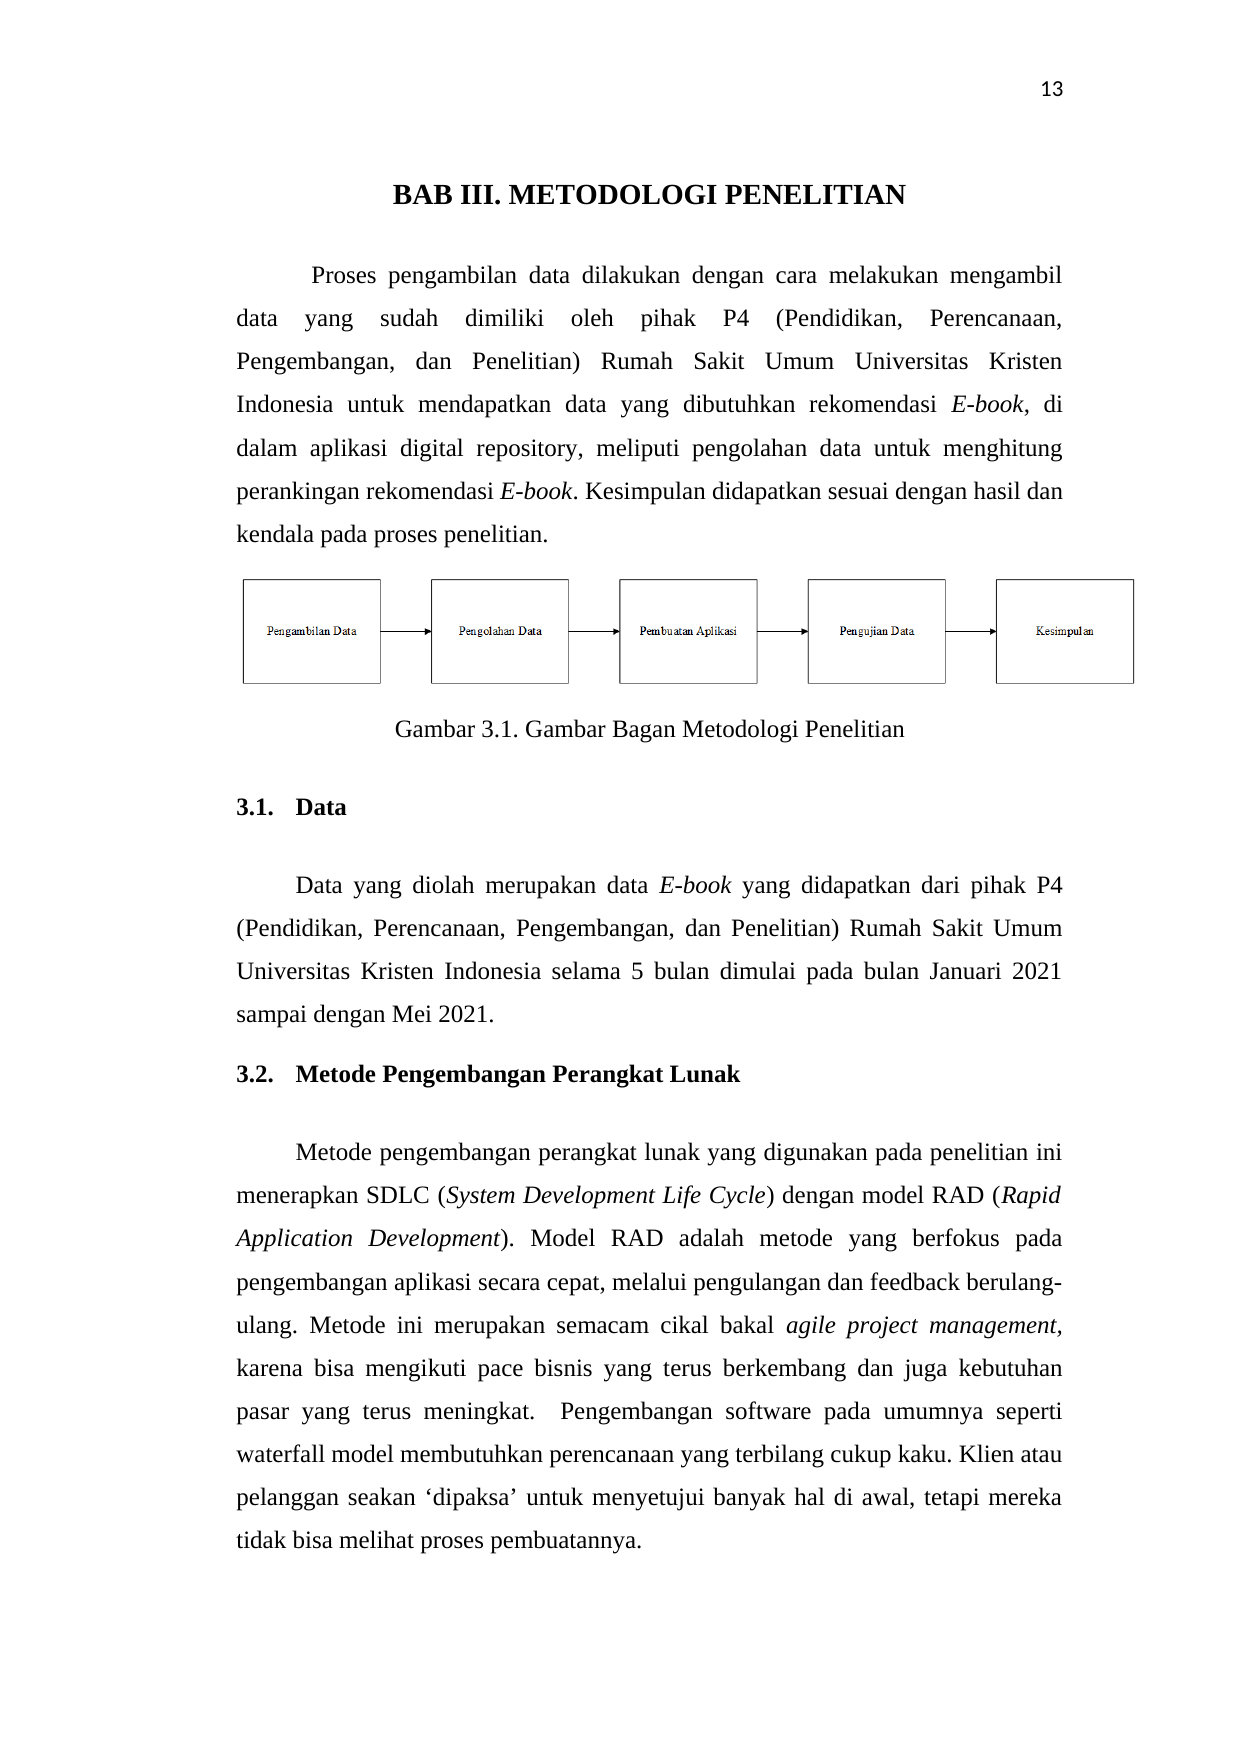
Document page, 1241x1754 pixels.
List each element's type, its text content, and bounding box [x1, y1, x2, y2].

picture [236, 578, 1140, 684]
subtitle Data [236, 792, 1063, 821]
text Data yang diolah merupakan data E-book yang didapatkan dari pihak P4 (Pendidikan, Perencanaan, Pengembangan, dan Penelitian) Rumah Sakit Umum Universitas Kristen Indonesia selama 5 bulan dimulai pada bulan Januari 2021 sampai dengan Mei 2021. [236, 870, 1063, 1028]
subtitle Metode Pengembangan Perangkat Lunak [236, 1059, 1063, 1088]
subtitle Gambar 3.1. Gambar Bagan Metodologi Penelitian [236, 714, 1063, 743]
text Proses pengambilan data dilakukan dengan cara melakukan mengambil data yang sudah dimiliki oleh pihak P4 (Pendidikan, Perencanaan, Pengembangan, dan Penelitian) Rumah Sakit Umum Universitas Kristen Indonesia untuk mendapatkan data yang dibutuhkan rekomendasi E-book, di dalam aplikasi digital repository, meliputi pengolahan data untuk menghitung perankingan rekomendasi E-book. Kesimpulan didapatkan sesuai dengan hasil dan kendala pada proses penelitian. [236, 260, 1063, 548]
text Metode pengembangan perangkat lunak yang digunakan pada penelitian ini menerapkan SDLC (System Development Life Cycle) dengan model RAD (Rapid Application Development). Model RAD adalah metode yang berfokus pada pengembangan aplikasi secara cepat, melalui pengulangan dan feedback berulang-ulang. Metode ini merupakan semacam cikal bakal agile project management, karena bisa mengikuti pace bisnis yang terus berkembang dan juga kebutuhan pasar yang terus meningkat. Pengembangan software pada umumnya seperti waterfall model membutuhkan perencanaan yang terbilang cukup kaku. Klien atau pelanggan seakan ‘dipaksa’ untuk menyetujui banyak hal di awal, tetapi mereka tidak bisa melihat proses pembuatannya. [236, 1137, 1063, 1554]
subtitle BAB III. METODOLOGI PENELITIAN [236, 177, 1063, 211]
